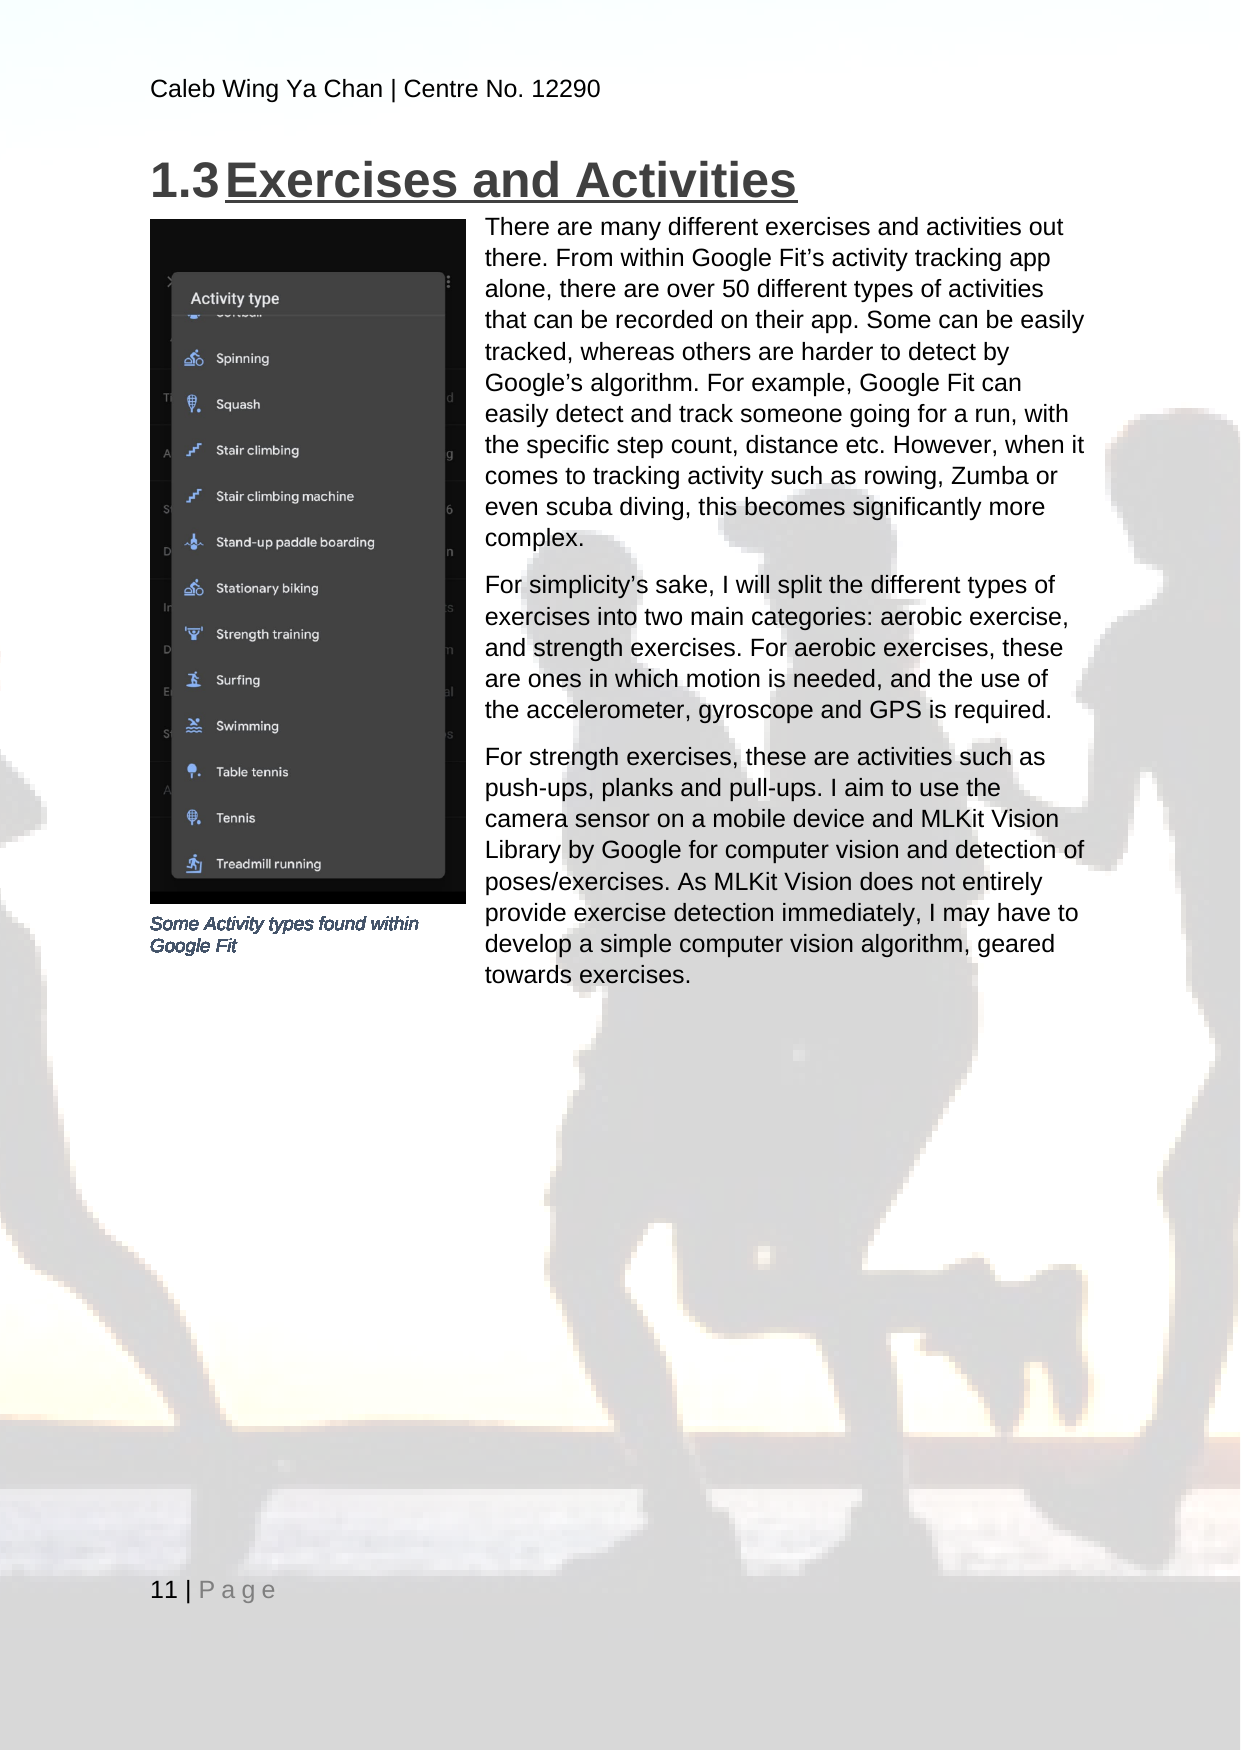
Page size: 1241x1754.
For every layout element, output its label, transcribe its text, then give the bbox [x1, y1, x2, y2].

text There are many different exercises and activities out there. From within Google Fit’s activity tracking app alone, there are over 50 different types of activities that can be recorded on their app. Some can be easily tracked, whereas others are harder to detect by Google’s algorithm. For example, Google Fit can easily detect and track someone going for a run, with the specific step count, distance etc. However, when it comes to tracking activity such as rowing, Zumba or even scuba diving, this becomes significantly more complex. [150, 212, 1090, 551]
text For simplicity’s sake, I will split the different types of exercises into two main categories: aerobic exercise, and strength exercises. For aerobic exercises, these are ones in which motion is needed, and the use of the accelerometer, gyroscope and GPS is required. [466, 570, 1090, 723]
subtitle Exercises and Activities [150, 150, 1090, 208]
picture [150, 219, 466, 904]
text For strength exercises, these are activities such as push-ups, planks and pull-ups. I aim to use the camera sensor on a mobile device and MLKit Vision Library by Google for computer vision and detection of poses/exercises. As MLKit Vision does not entirely provide exercise detection immediately, I may have to develop a simple computer vision algorithm, geared towards exercises. [150, 742, 1090, 988]
